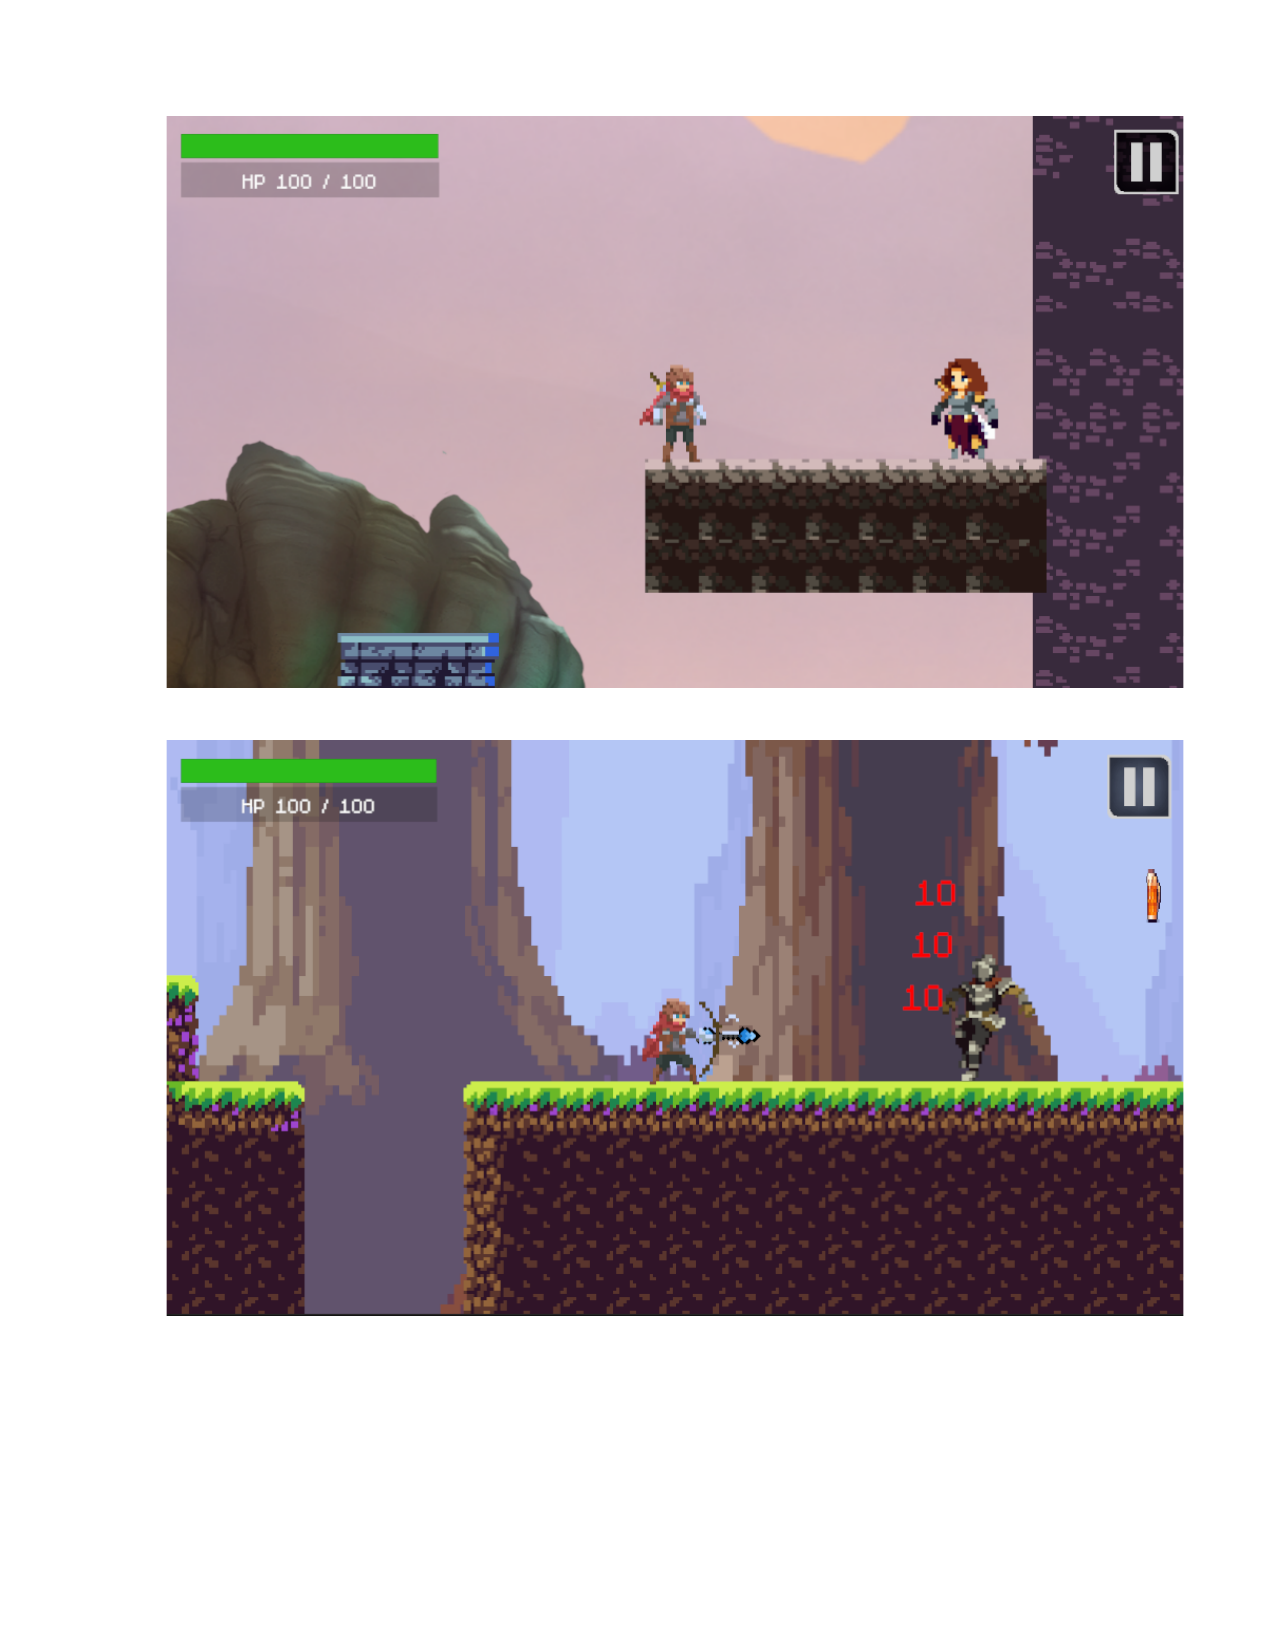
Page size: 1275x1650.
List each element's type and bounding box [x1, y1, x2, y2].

picture [166, 116, 1184, 688]
picture [166, 740, 1184, 1316]
